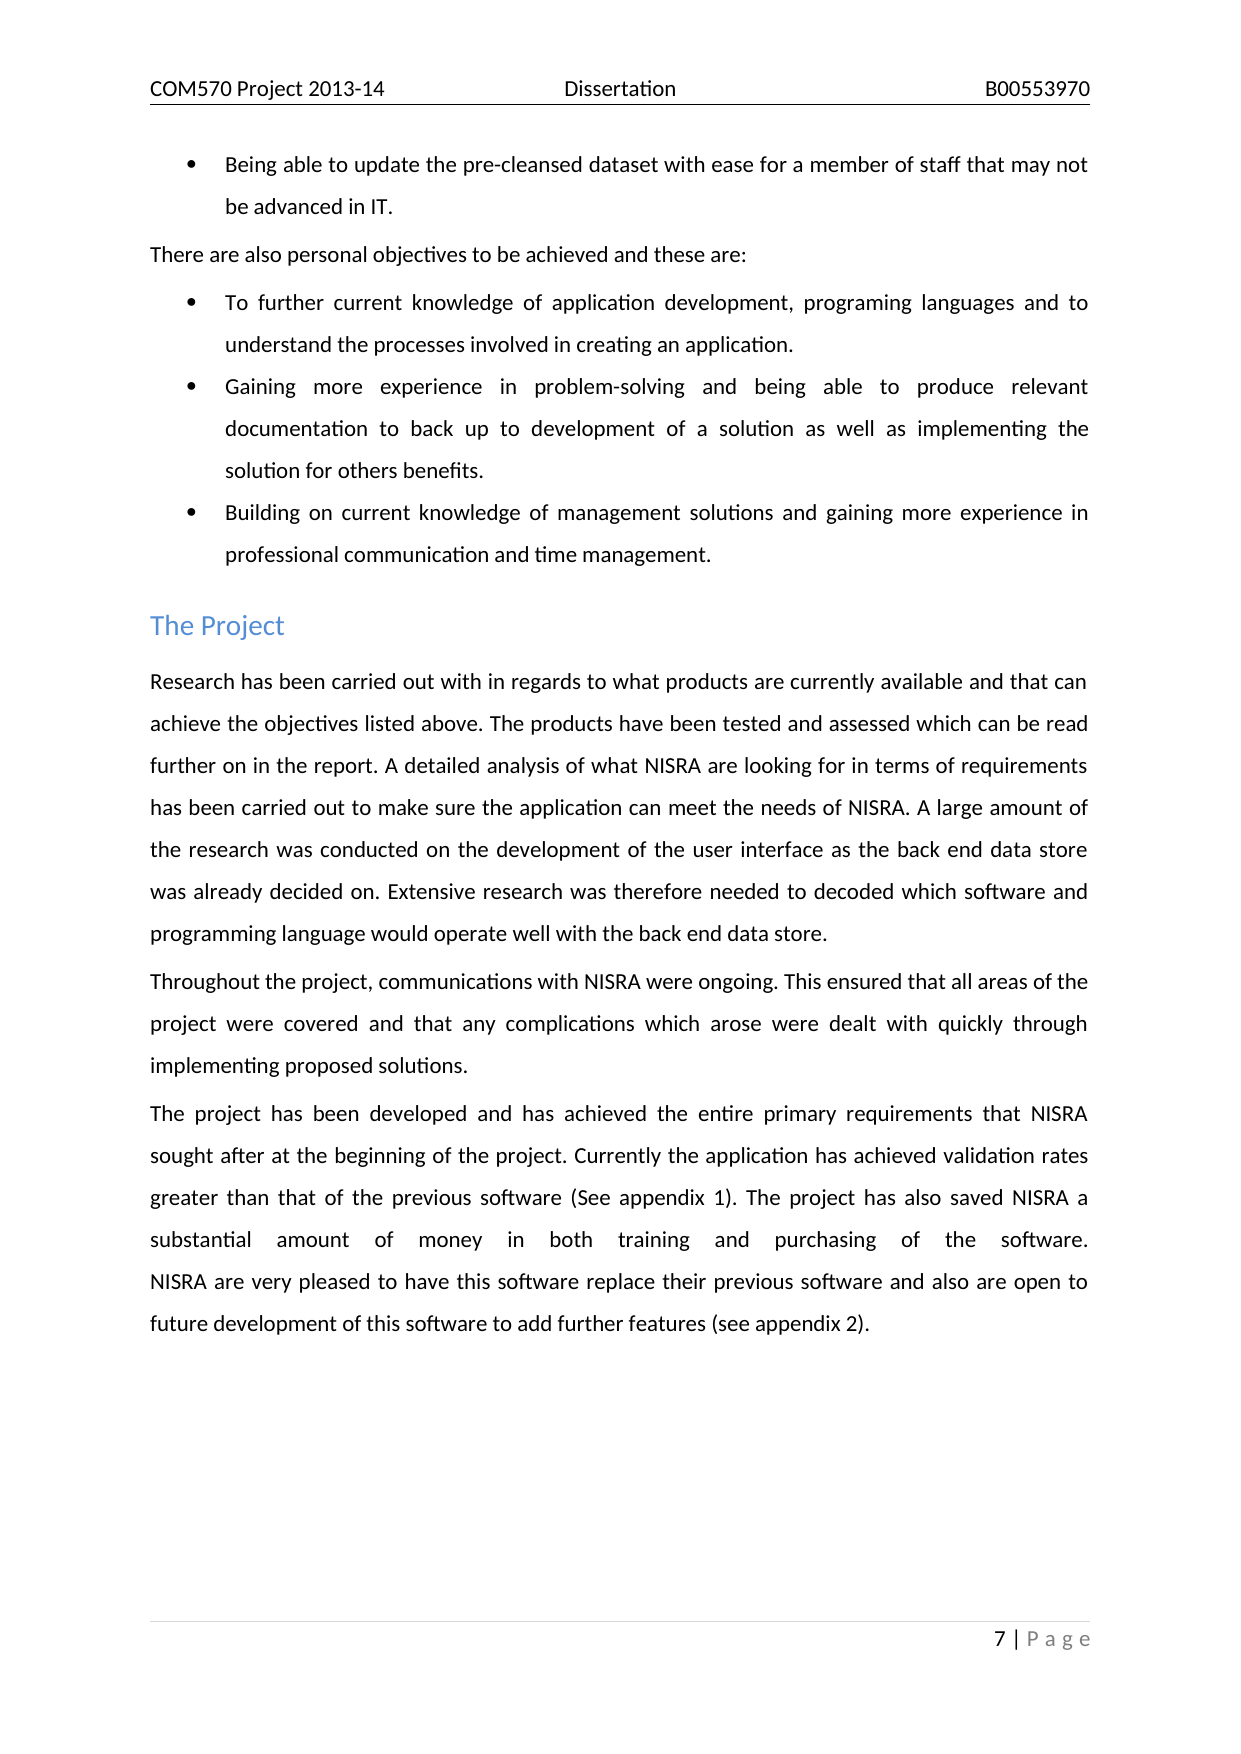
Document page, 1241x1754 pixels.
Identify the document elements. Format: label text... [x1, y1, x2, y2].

list Being able to update the pre-cleansed dataset with ease for a member of staff that may not be advanced in IT. [187, 150, 1090, 220]
subtitle The Project [150, 607, 1090, 643]
text The project has been developed and has achieved the entire primary requirements that NISRA sought after at the beginning of the project. Currently the application has achieved validation rates greater than that of the previous software (See appendix 1). The project has also saved NISRA a substantial amount of money in both training and purchasing of the software. NISRA are very pleased to have this software replace their previous software and also are open to future development of this software to add further features (see appendix 2). [150, 1099, 1090, 1337]
text Research has been carried out with in regards to what products are currently available and that can achieve the objectives listed above. The products have been tested and assessed which can be read further on in the report. A detailed analysis of what NISRA are looking for in terms of requirements has been carried out to make sure the application can meet the needs of NISRA. A large amount of the research was conducted on the development of the user interface as the back end data store was already decided on. Extensive research was therefore needed to decoded which software and programming language would operate well with the back end data store. [150, 667, 1090, 947]
list To further current knowledge of application development, programing languages and to understand the processes involved in creating an application. [187, 288, 1090, 358]
list Gaining more experience in problem-solving and being able to produce relevant documentation to back up to development of a solution as well as implementing the solution for others benefits. [187, 372, 1090, 484]
text Throughout the project, communications with NISRA were ongoing. This ensured that all areas of the project were covered and that any complications which arose were dealt with quickly through implementing proposed solutions. [150, 967, 1090, 1079]
text There are also personal objectives to be achieved and these are: [150, 240, 1090, 268]
list Building on current knowledge of management solutions and gaining more experience in professional communication and time management. [187, 498, 1090, 568]
